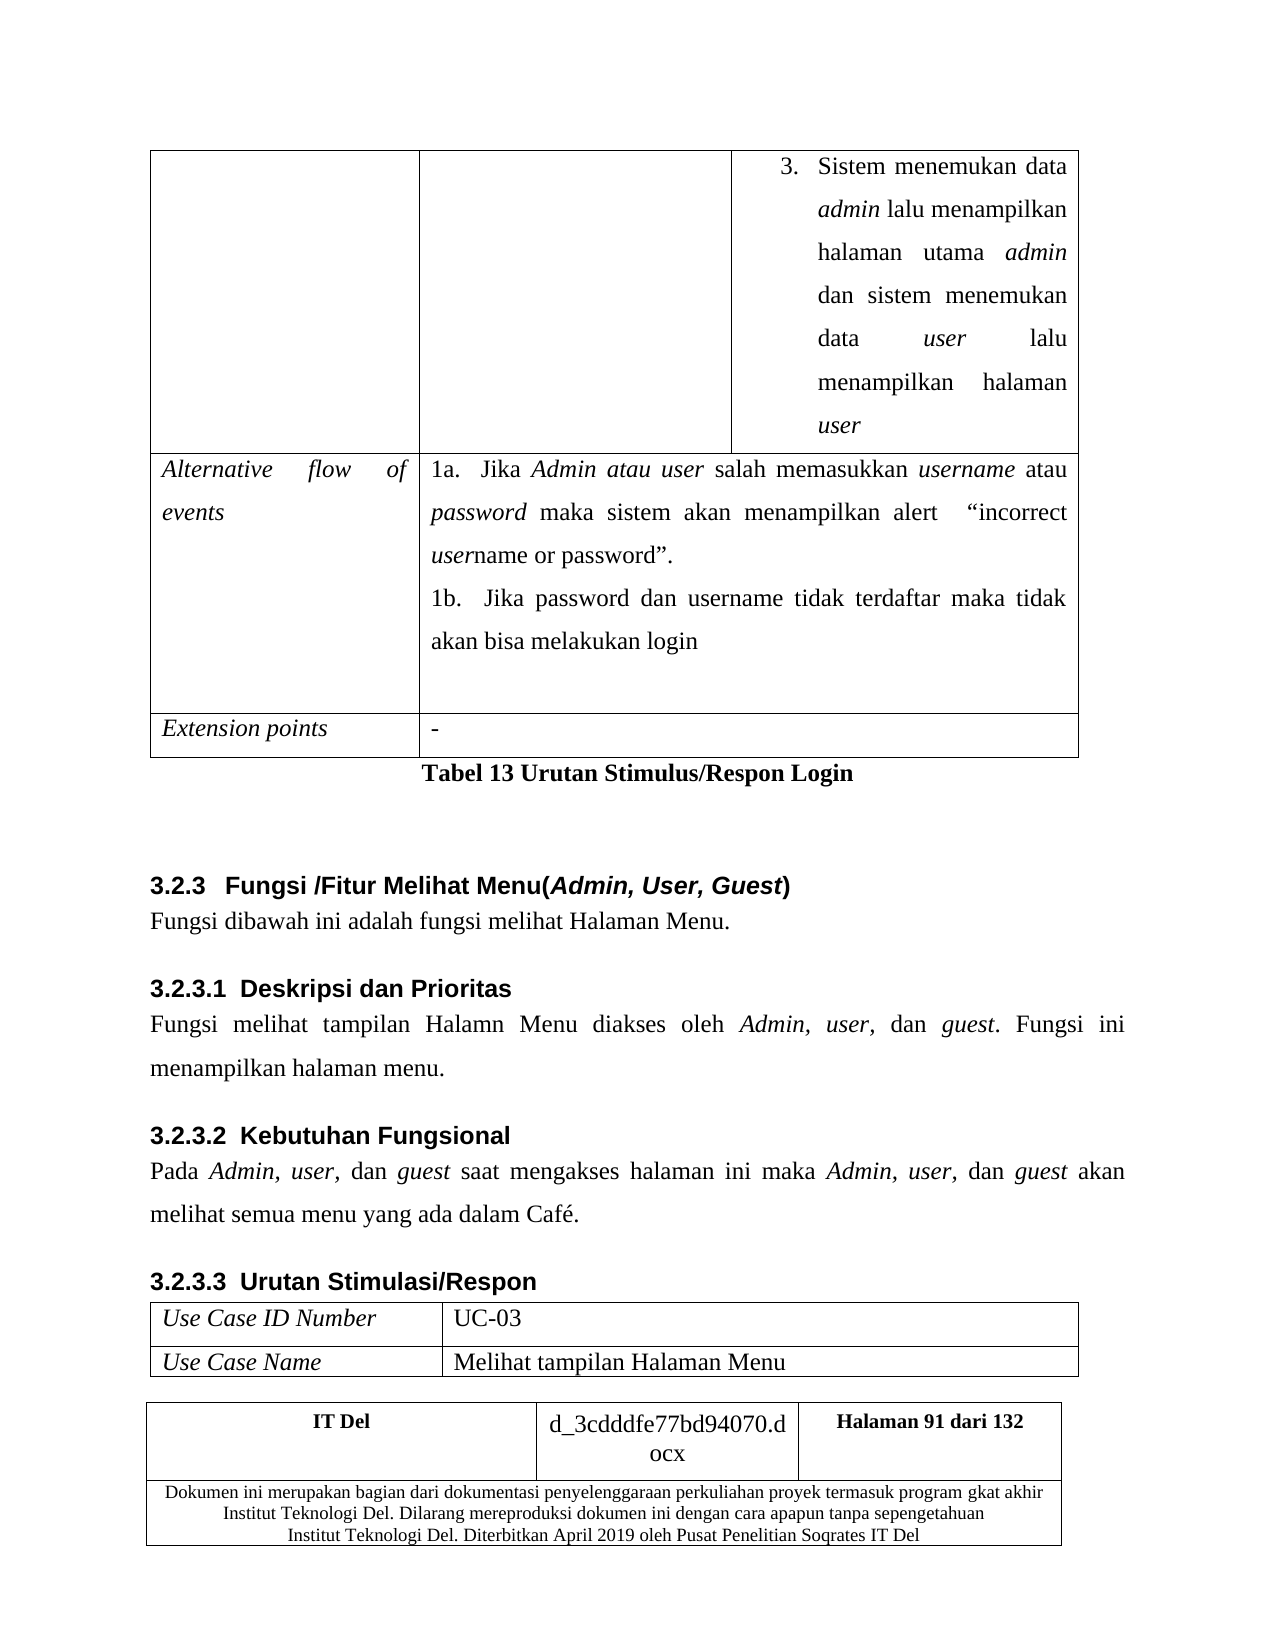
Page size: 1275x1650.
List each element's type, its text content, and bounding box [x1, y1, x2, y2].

text Fungsi dibawah ini adalah fungsi melihat Halaman Menu. [150, 906, 1125, 935]
table_cell Alternative flow of events [151, 454, 419, 712]
subtitle Deskripsi dan Prioritas [150, 974, 1125, 1003]
text Tabel 13 Urutan Stimulus/Respon Login [150, 758, 1125, 786]
table_cell [420, 151, 731, 453]
table_header Use Case ID Number [151, 1303, 442, 1346]
table_cell Use Case Name [151, 1347, 442, 1376]
table_cell Sistem menemukan data admin lalu menampilkan halaman utama admin dan sistem menemukan data user lalu menampilkan halaman user [732, 151, 1078, 453]
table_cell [443, 1347, 1078, 1376]
text Pada Admin, user, dan guest saat mengakses halaman ini maka Admin, user, dan guest akan melihat semua menu yang ada dalam Café. [150, 1156, 1125, 1228]
table_header UC-03 [443, 1303, 1078, 1346]
table_cell Extension points [151, 714, 419, 757]
subtitle Fungsi /Fitur Melihat Menu(Admin, User, Guest) [150, 871, 1125, 900]
table_cell 1a. Jika Admin atau user salah memasukkan username atau password maka sistem akan menampilkan alert “incorrect username or password”. 1b. Jika password dan username tidak terdaftar maka tidak akan bisa melakukan login [420, 454, 1078, 712]
table_cell - [420, 714, 1078, 757]
subtitle Kebutuhan Fungsional [150, 1121, 1125, 1149]
subtitle Urutan Stimulasi/Respon [150, 1267, 1125, 1296]
text Fungsi melihat tampilan Halamn Menu diakses oleh Admin, user, dan guest. Fungsi ini menampilkan halaman menu. [150, 1009, 1125, 1081]
